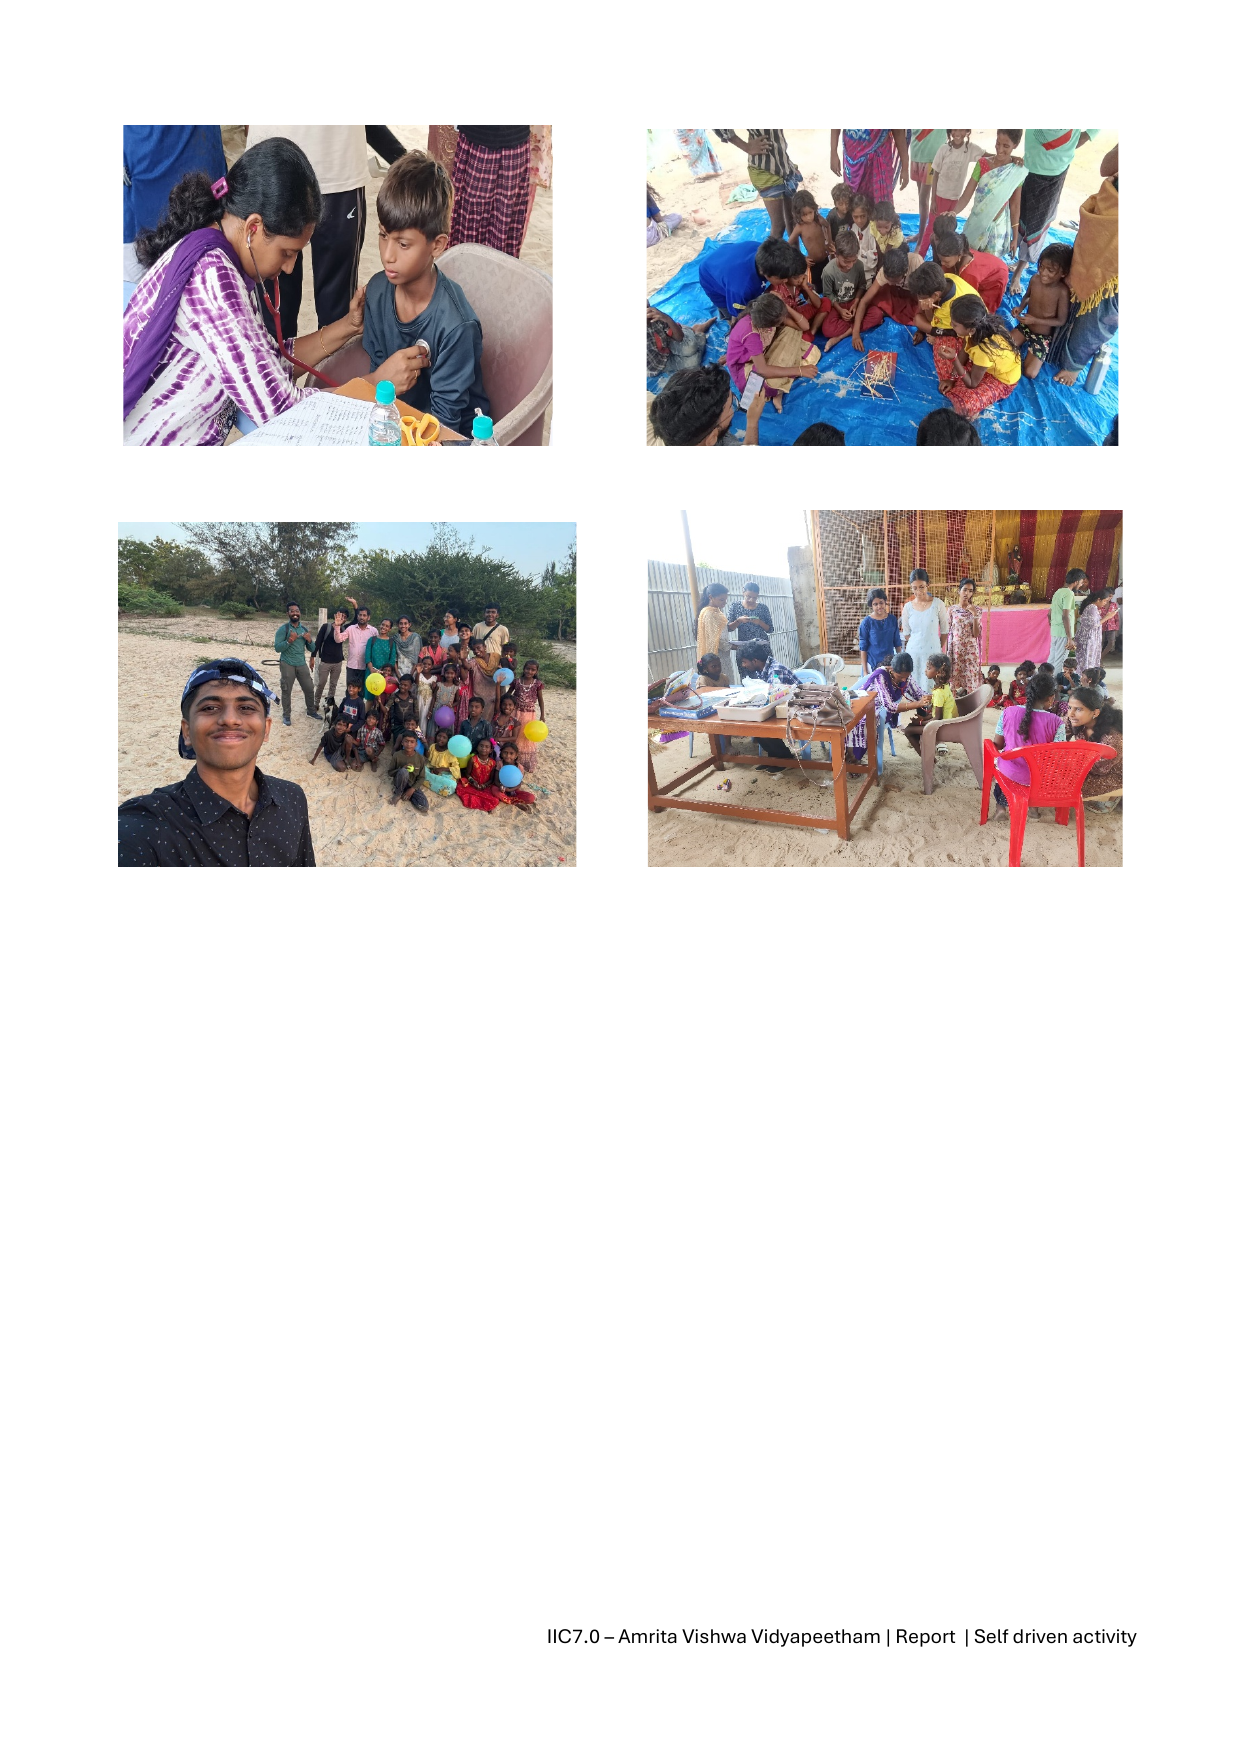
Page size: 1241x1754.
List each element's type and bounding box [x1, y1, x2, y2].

picture [646, 129, 1119, 446]
picture [647, 510, 1123, 867]
picture [118, 522, 577, 867]
picture [123, 125, 553, 446]
